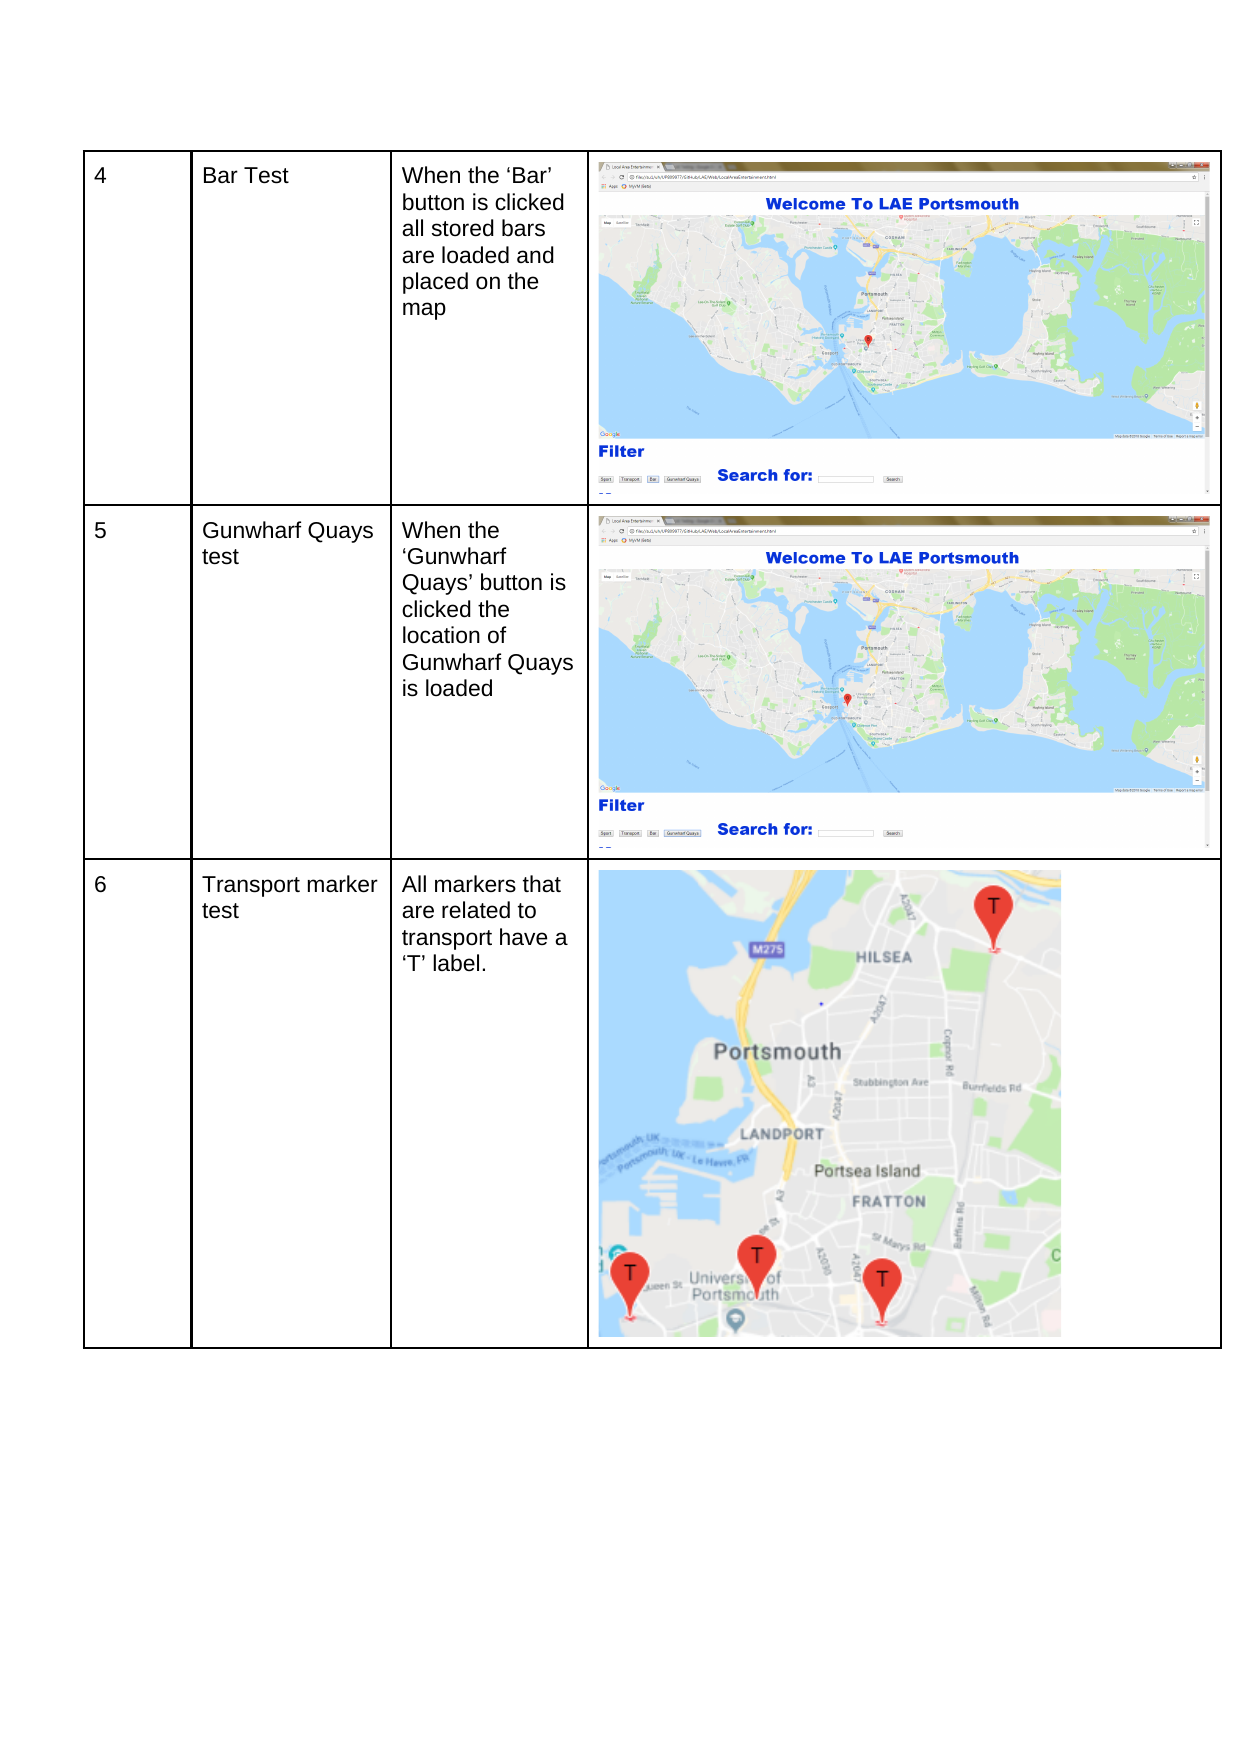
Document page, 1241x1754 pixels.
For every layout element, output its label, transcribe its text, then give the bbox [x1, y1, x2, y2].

table_cell 5 [85, 506, 190, 858]
table_cell Transport marker test [193, 860, 390, 1347]
picture [598, 870, 1062, 1337]
table_cell All markers that are related to transport have a ‘T’ label. [392, 860, 587, 1347]
picture [598, 162, 1210, 494]
table_cell 4 [85, 152, 190, 504]
table_cell 6 [85, 860, 190, 1347]
picture [598, 516, 1210, 848]
table_cell Gunwharf Quays test [193, 506, 390, 858]
table_cell [589, 152, 1220, 504]
table_cell Bar Test [193, 152, 390, 504]
table_cell [589, 860, 1220, 1347]
table_cell [589, 506, 1220, 858]
table_cell When the ‘Bar’ button is clicked all stored bars are loaded and placed on the map [392, 152, 587, 504]
table_cell When the ‘Gunwharf Quays’ button is clicked the location of Gunwharf Quays is loaded [392, 506, 587, 858]
